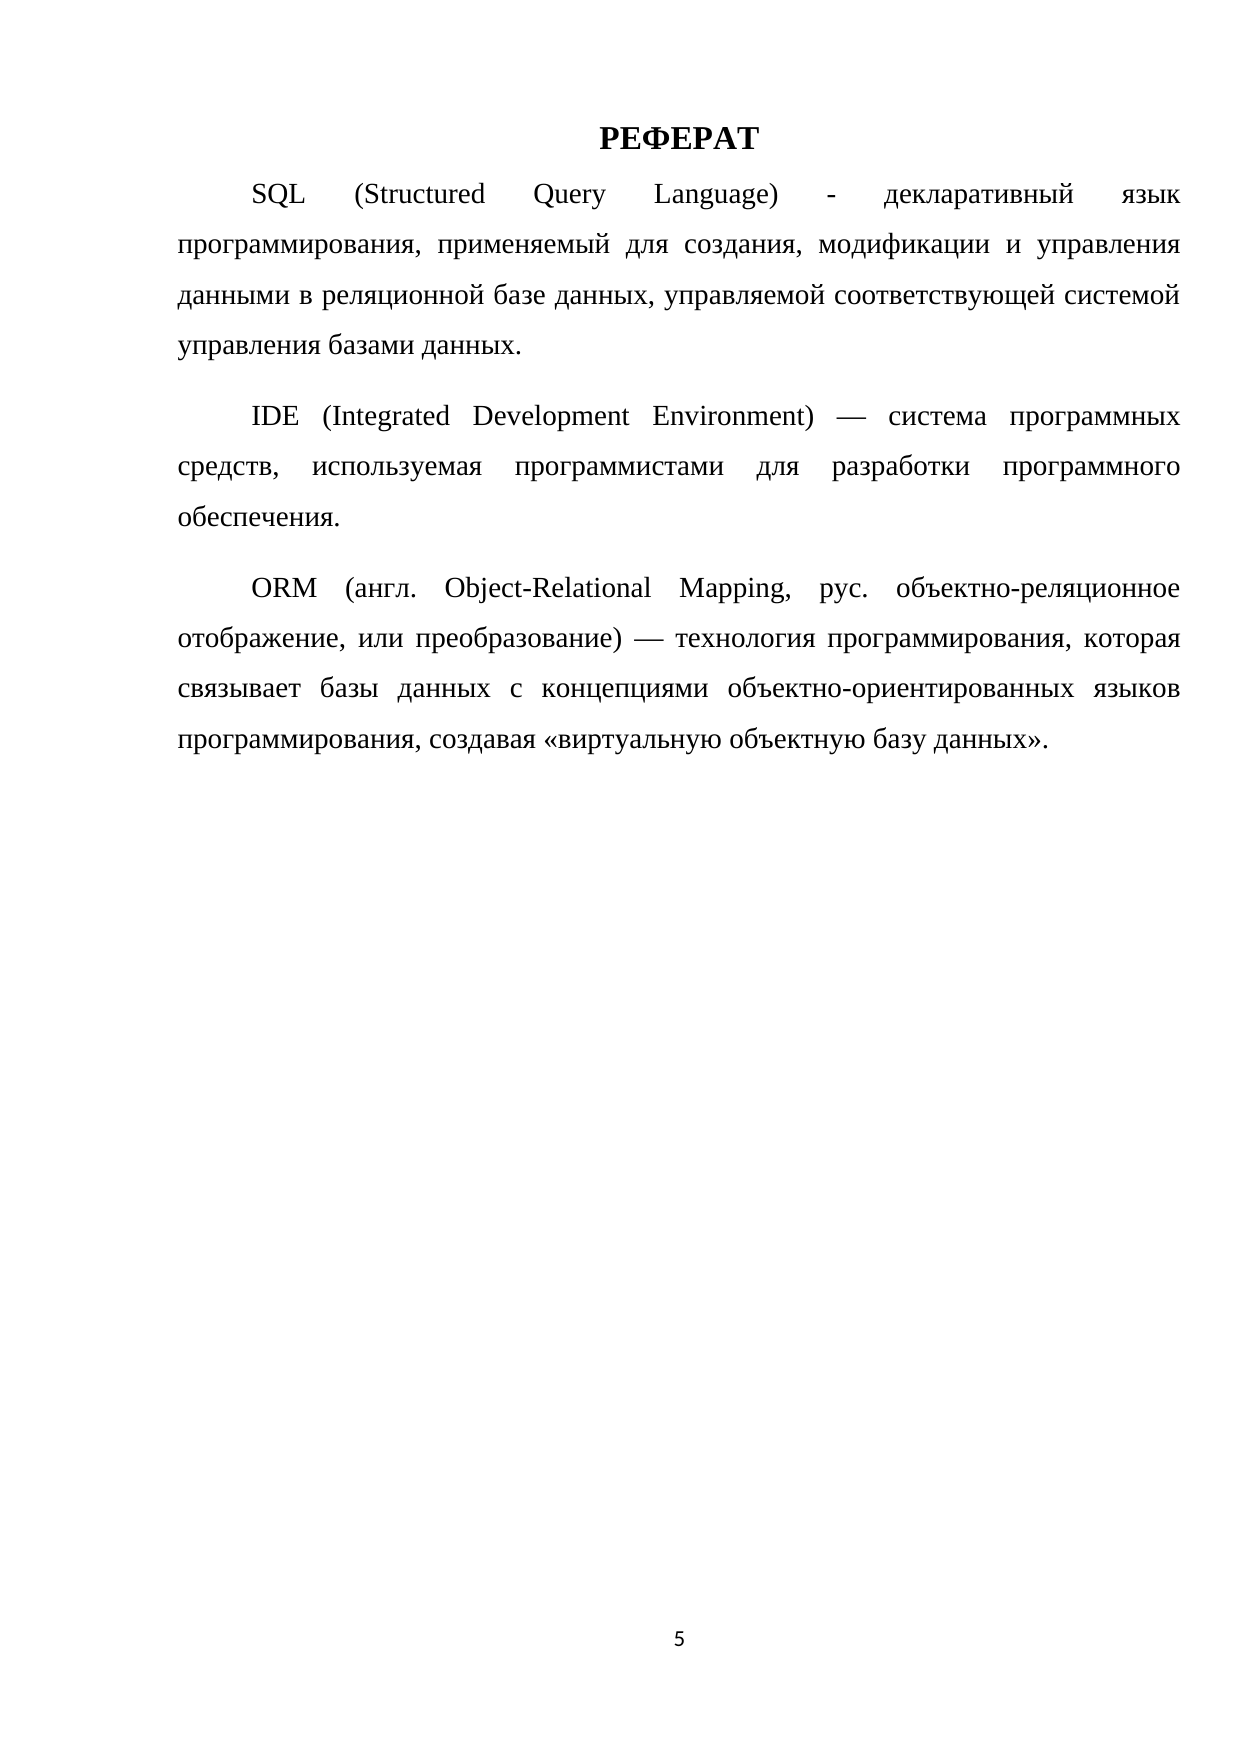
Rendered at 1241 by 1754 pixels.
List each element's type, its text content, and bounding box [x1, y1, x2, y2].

text SQL (Structured Query Language) - декларативный язык программирования, применяемый для создания, модификации и управления данными в реляционной базе данных, управляемой соответствующей системой управления базами данных. [177, 176, 1181, 361]
text ORM (англ. Object-Relational Mapping, рус. объектно-реляционное отображение, или преобразование) — технология программирования, которая связывает базы данных с концепциями объектно-ориентированных языков программирования, создавая «виртуальную объектную базу данных». [177, 570, 1181, 754]
text РЕФЕРАТ [177, 118, 1181, 156]
text IDE (Integrated Development Environment) — система программных средств, используемая программистами для разработки программного обеспечения. [177, 398, 1181, 532]
